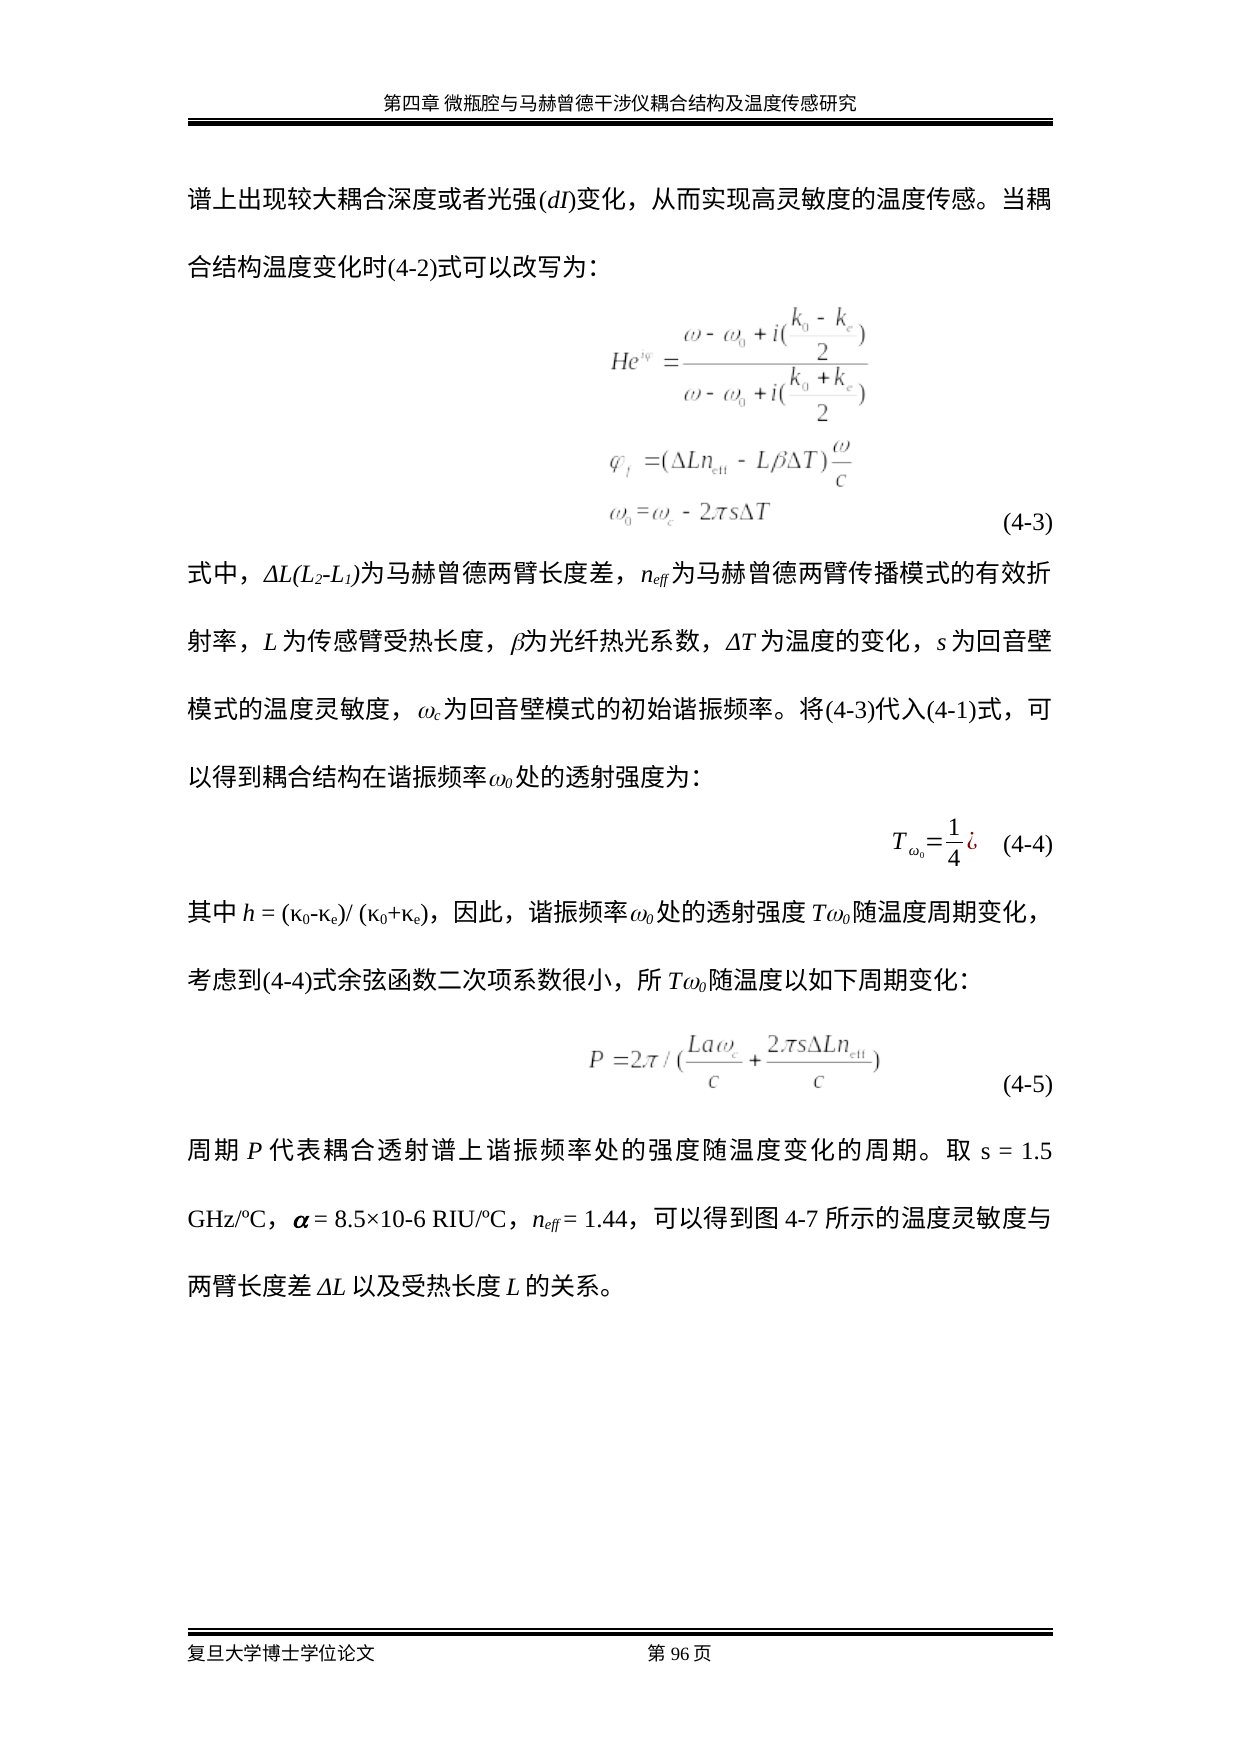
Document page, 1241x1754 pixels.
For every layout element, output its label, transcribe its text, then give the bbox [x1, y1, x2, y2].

text 式中，ΔL(L2-L1)为马赫曾德两臂长度差，neff为马赫曾德两臂传播模式的有效折射率，L为传感臂受热长度，为光纤热光系数，ΔT为温度的变化，s为回音壁模式的温度灵敏度，c为回音壁模式的初始谐振频率。将(4-3)代入(4-1)式，可以得到耦合结构在谐振频率0处的透射强度为： [187, 537, 1053, 809]
text 其中h = (κ0-κe)/ (κ0+κe)，因此，谐振频率0处的透射强度T0随温度周期变化，考虑到(4-4)式余弦函数二次项系数很小，所T0随温度以如下周期变化： [187, 877, 1053, 1013]
text (4-3) [187, 300, 1053, 537]
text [187, 164, 1053, 300]
text (4-5) [187, 1013, 1053, 1115]
text (4-4) [187, 809, 1053, 877]
text 周期P代表耦合透射谱上谐振频率处的强度随温度变化的周期。取s = 1.5 GHz/ºC， = 8.5×10-6 RIU/ºC，neff = 1.44，可以得到图4-7 所示的温度灵敏度与两臂长度差ΔL以及受热长度L的关系。 [187, 1115, 1053, 1318]
